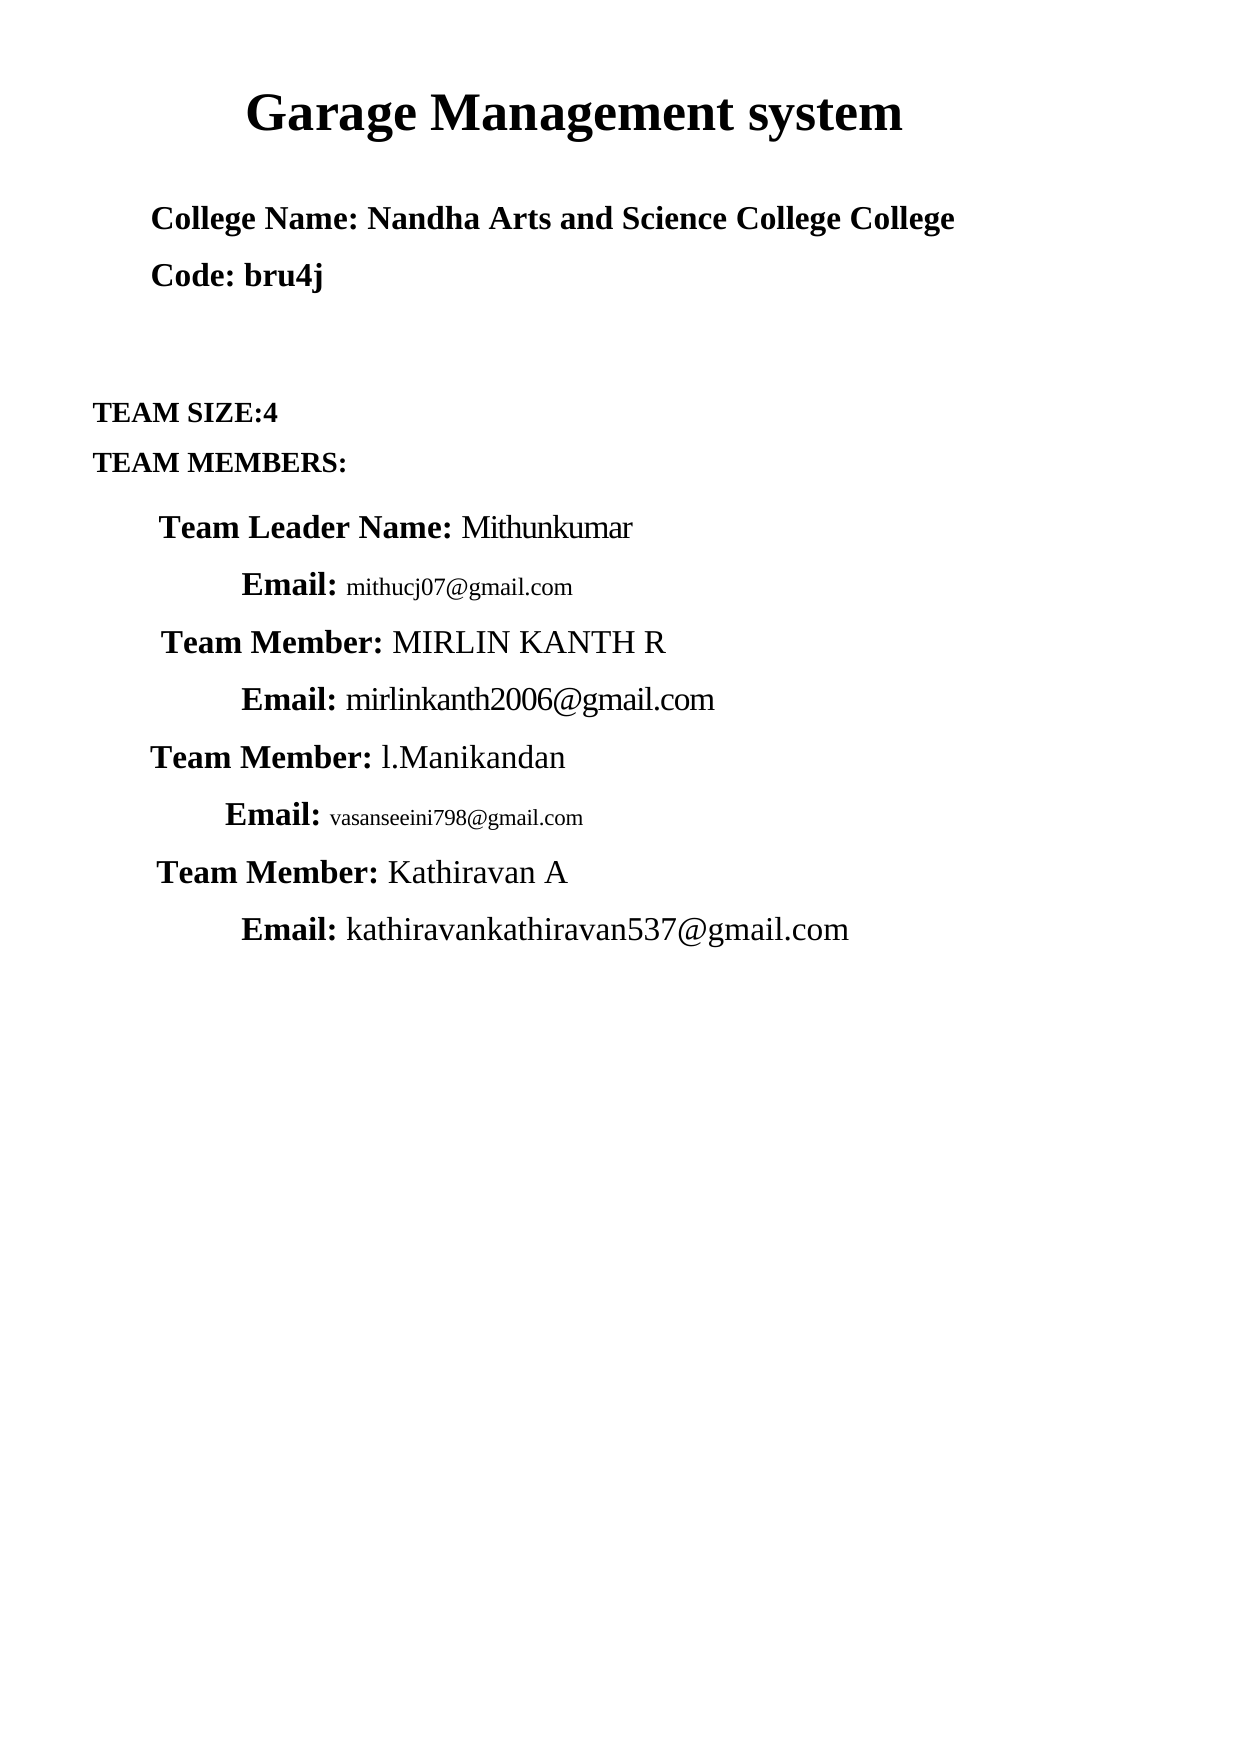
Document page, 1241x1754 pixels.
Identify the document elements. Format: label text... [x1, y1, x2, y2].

text College Name: Nandha Arts and Science College College Code: bru4j [150, 198, 1041, 294]
text Email: kathiravankathiravan537@gmail.com [75, 909, 1165, 948]
text TEAM SIZE:4 [92, 395, 511, 428]
text Team Member: l.Manikandan [75, 737, 1165, 775]
text Team Member: MIRLIN KANTH R [161, 622, 1165, 660]
text Team Leader Name: Mithunkumar [75, 507, 1165, 545]
title Garage Management system [108, 80, 1041, 143]
text Email: vasanseeini798@gmail.com [150, 794, 1165, 833]
text Email: mithucj07@gmail.com [241, 564, 1165, 603]
text Team Member: Kathiravan A [75, 852, 1165, 890]
text Email: mirlinkanth2006@gmail.com [241, 679, 1165, 718]
text TEAM MEMBERS: [92, 445, 511, 479]
